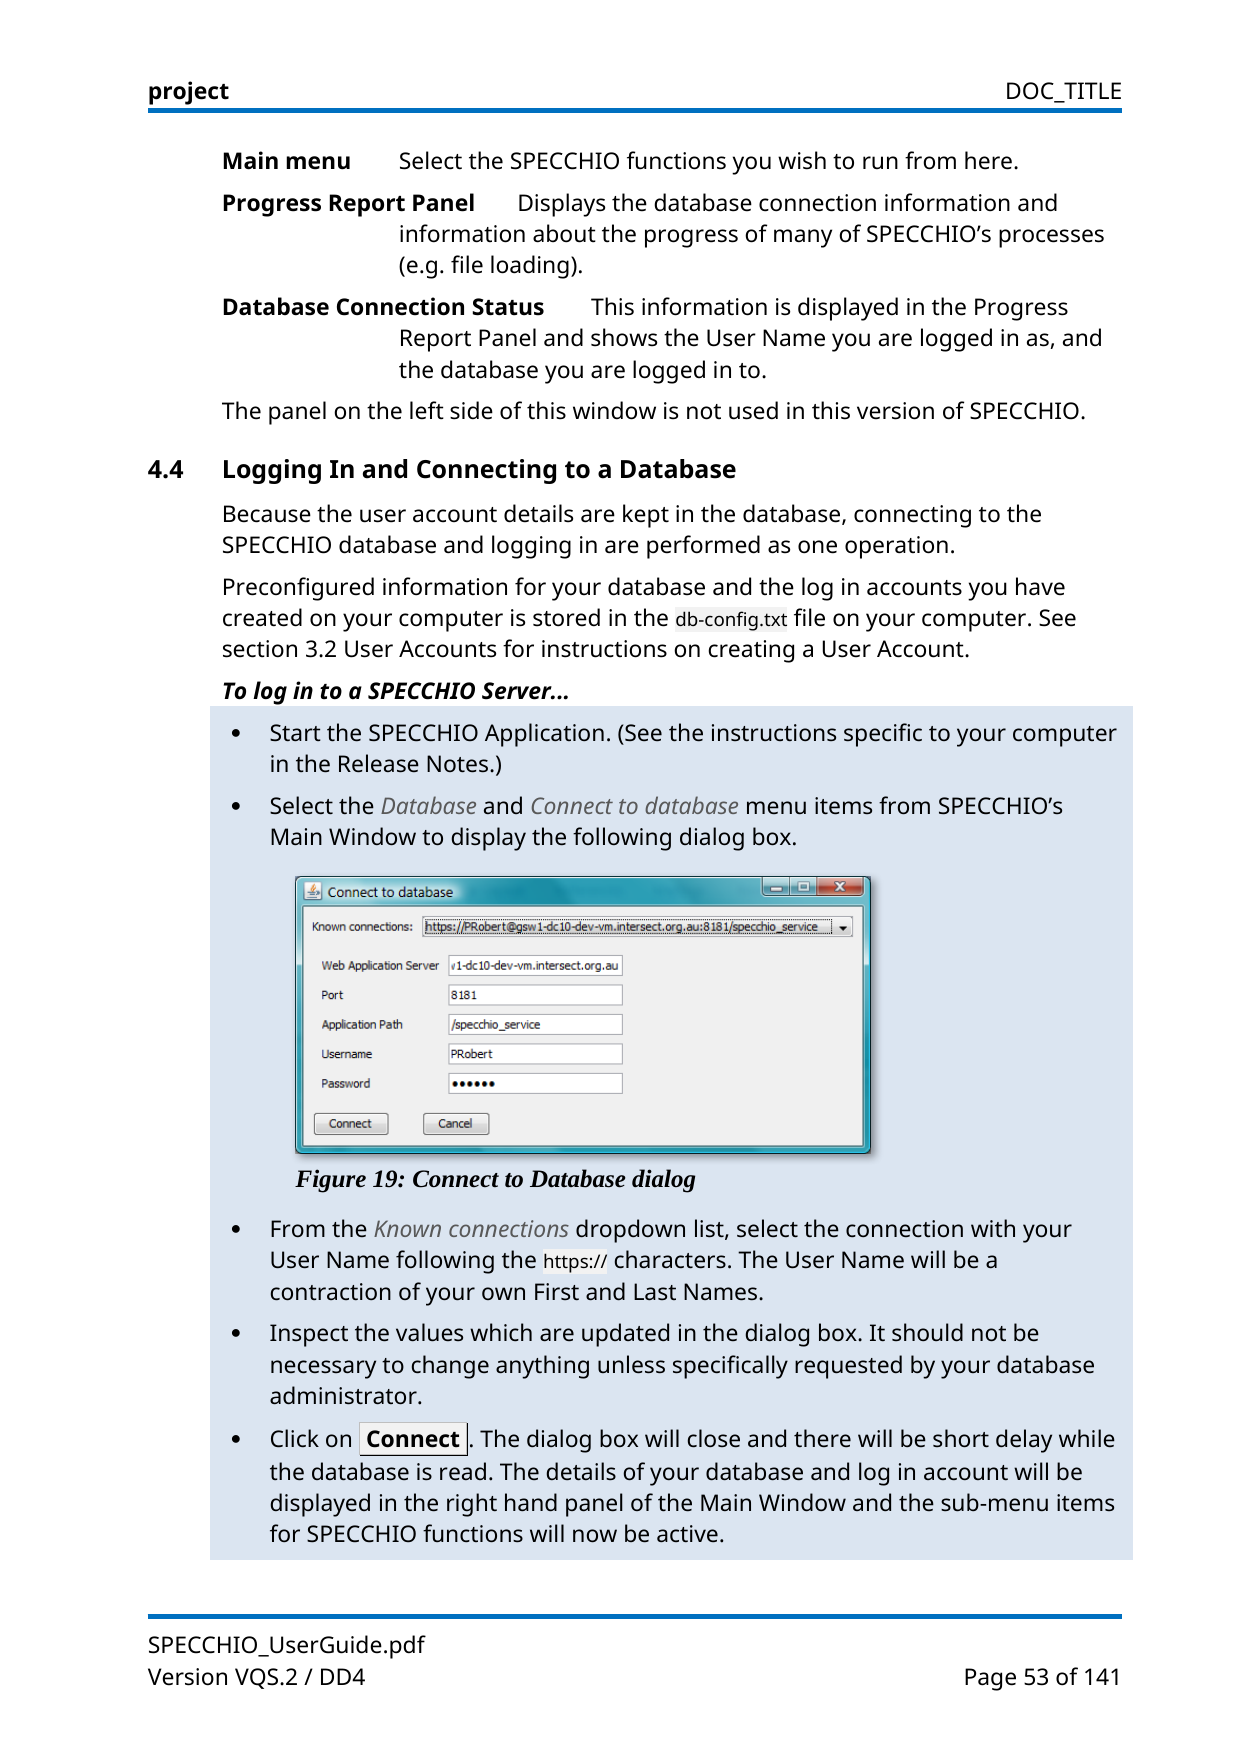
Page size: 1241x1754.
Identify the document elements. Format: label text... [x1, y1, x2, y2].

picture [295, 876, 871, 1154]
text Progress Report Panel Displays the database connection information and information about the progress of many of SPECCHIO’s processes (e.g. file loading). [222, 187, 1122, 281]
text Database Connection Status This information is displayed in the Progress Report Panel and shows the User Name you are logged in as, and the database you are logged in to. [222, 291, 1122, 385]
text Because the user account details are kept in the database, connecting to the SPECCHIO database and logging in are performed as one operation. [222, 498, 1122, 561]
text Preconfigured information for your database and the log in accounts you have created on your computer is stored in the db-config.txt file on your computer. See section 3.2 User Accounts for instructions on creating a User Account. [222, 571, 1122, 665]
text The panel on the left side of this window is not used in this version of SPECCHIO. [222, 395, 1122, 426]
table_header Start the SPECCHIO Application. (See the instructions specific to your computer in the Release Notes.) Select the Database and Connect to database menu items from SPECCHIO’s Main Window to display the following dialog box. Figure 19: Connect to Database dialog From the Known connections dropdown list, select the connection with your User Name following the https:// characters. The User Name will be a contraction of your own First and Last Names. Inspect the values which are updated in the dialog box. It should not be necessary to change anything unless specifically requested by your database administrator. Click on Connect . The dialog box will close and there will be short delay while the database is read. The details of your database and log in account will be displayed in the right hand panel of the Main Window and the sub-menu items for SPECCHIO functions will now be active. [210, 706, 1133, 1560]
subtitle Logging In and Connecting to a Database [148, 451, 1122, 486]
text Main menu Select the SPECCHIO functions you wish to run from here. [222, 145, 1122, 176]
subtitle To log in to a SPECCHIO Server... [222, 675, 1122, 706]
